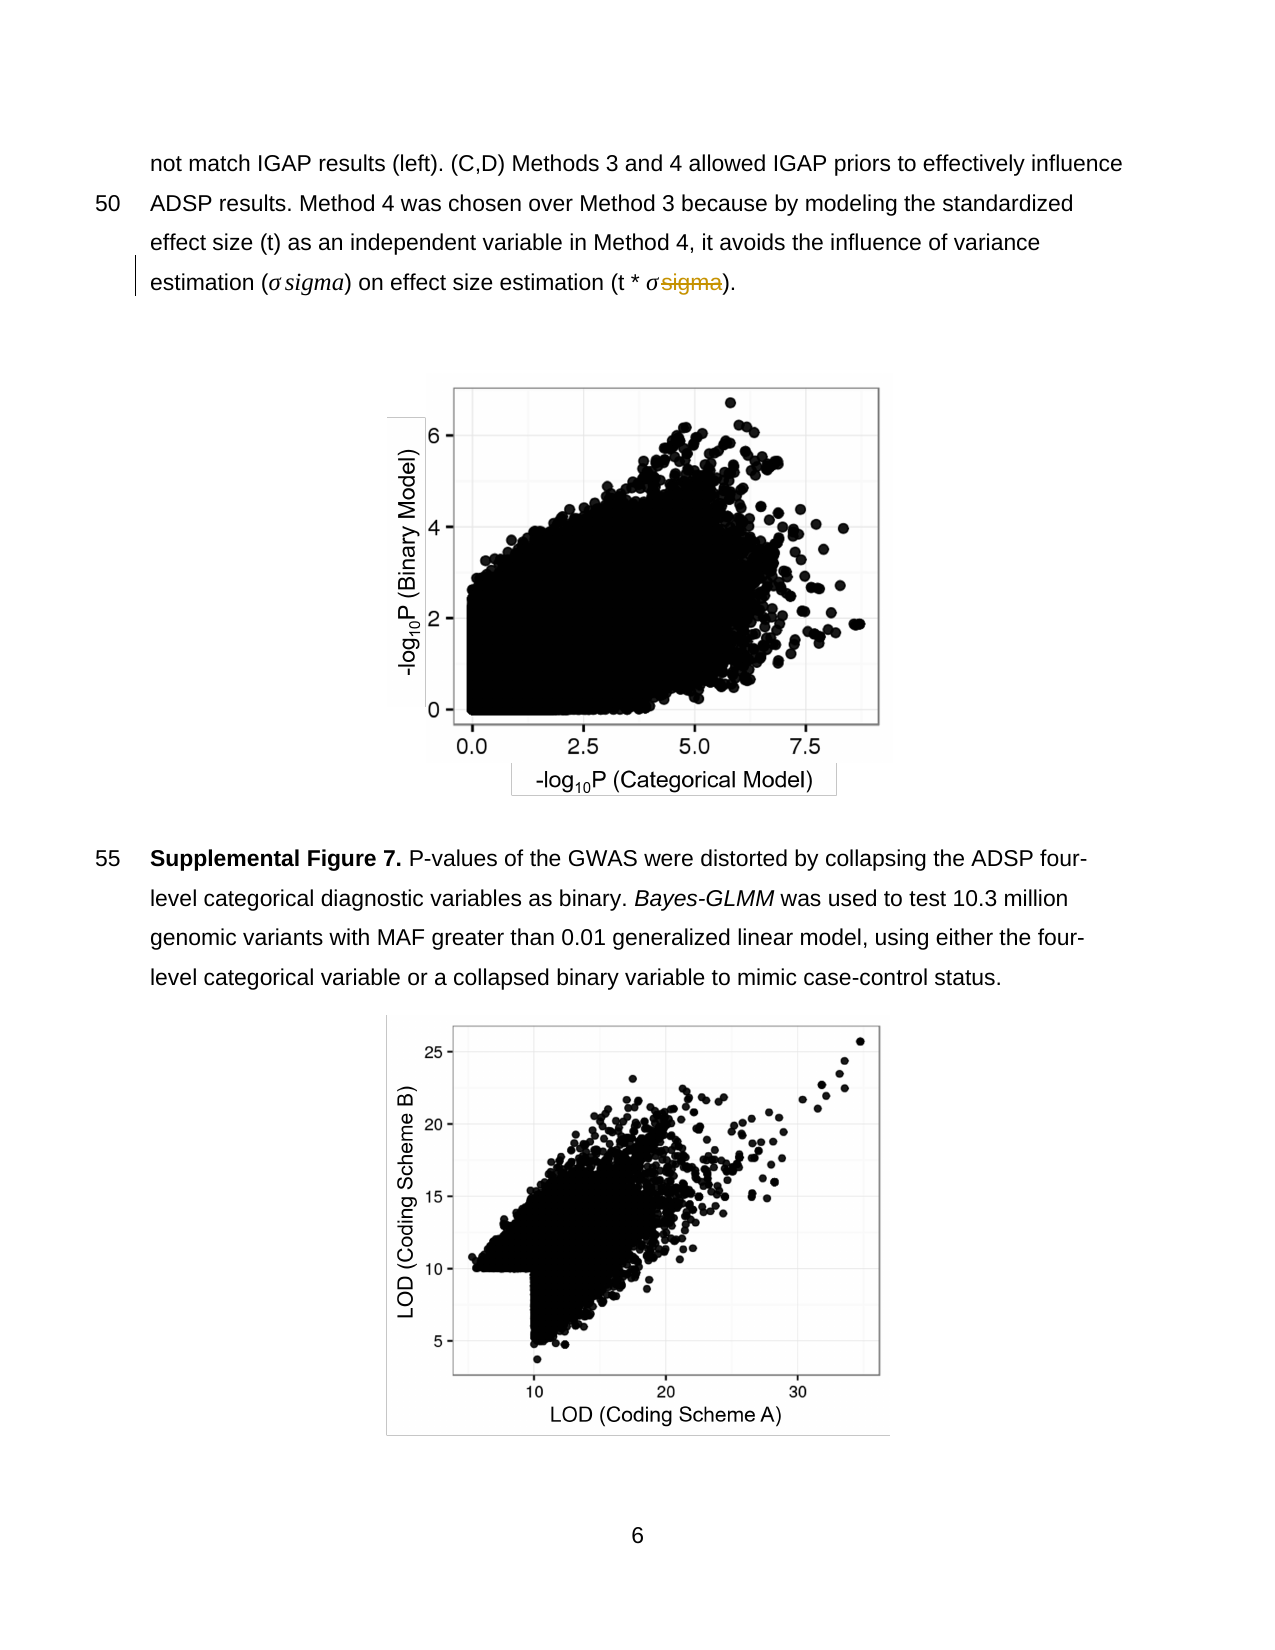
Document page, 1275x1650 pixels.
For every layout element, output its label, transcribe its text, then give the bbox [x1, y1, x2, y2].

picture [382, 373, 893, 807]
text Supplemental Figure 7. P-values of the GWAS were distorted by collapsing the ADSP four-level categorical diagnostic variables as binary. Bayes-GLMM was used to test 10.3 million genomic variants with MAF greater than 0.01 generalized linear model, using either the four-level categorical variable or a collapsed binary variable to mimic case-control status. [150, 845, 1125, 990]
picture [385, 1015, 890, 1439]
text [150, 150, 1125, 296]
